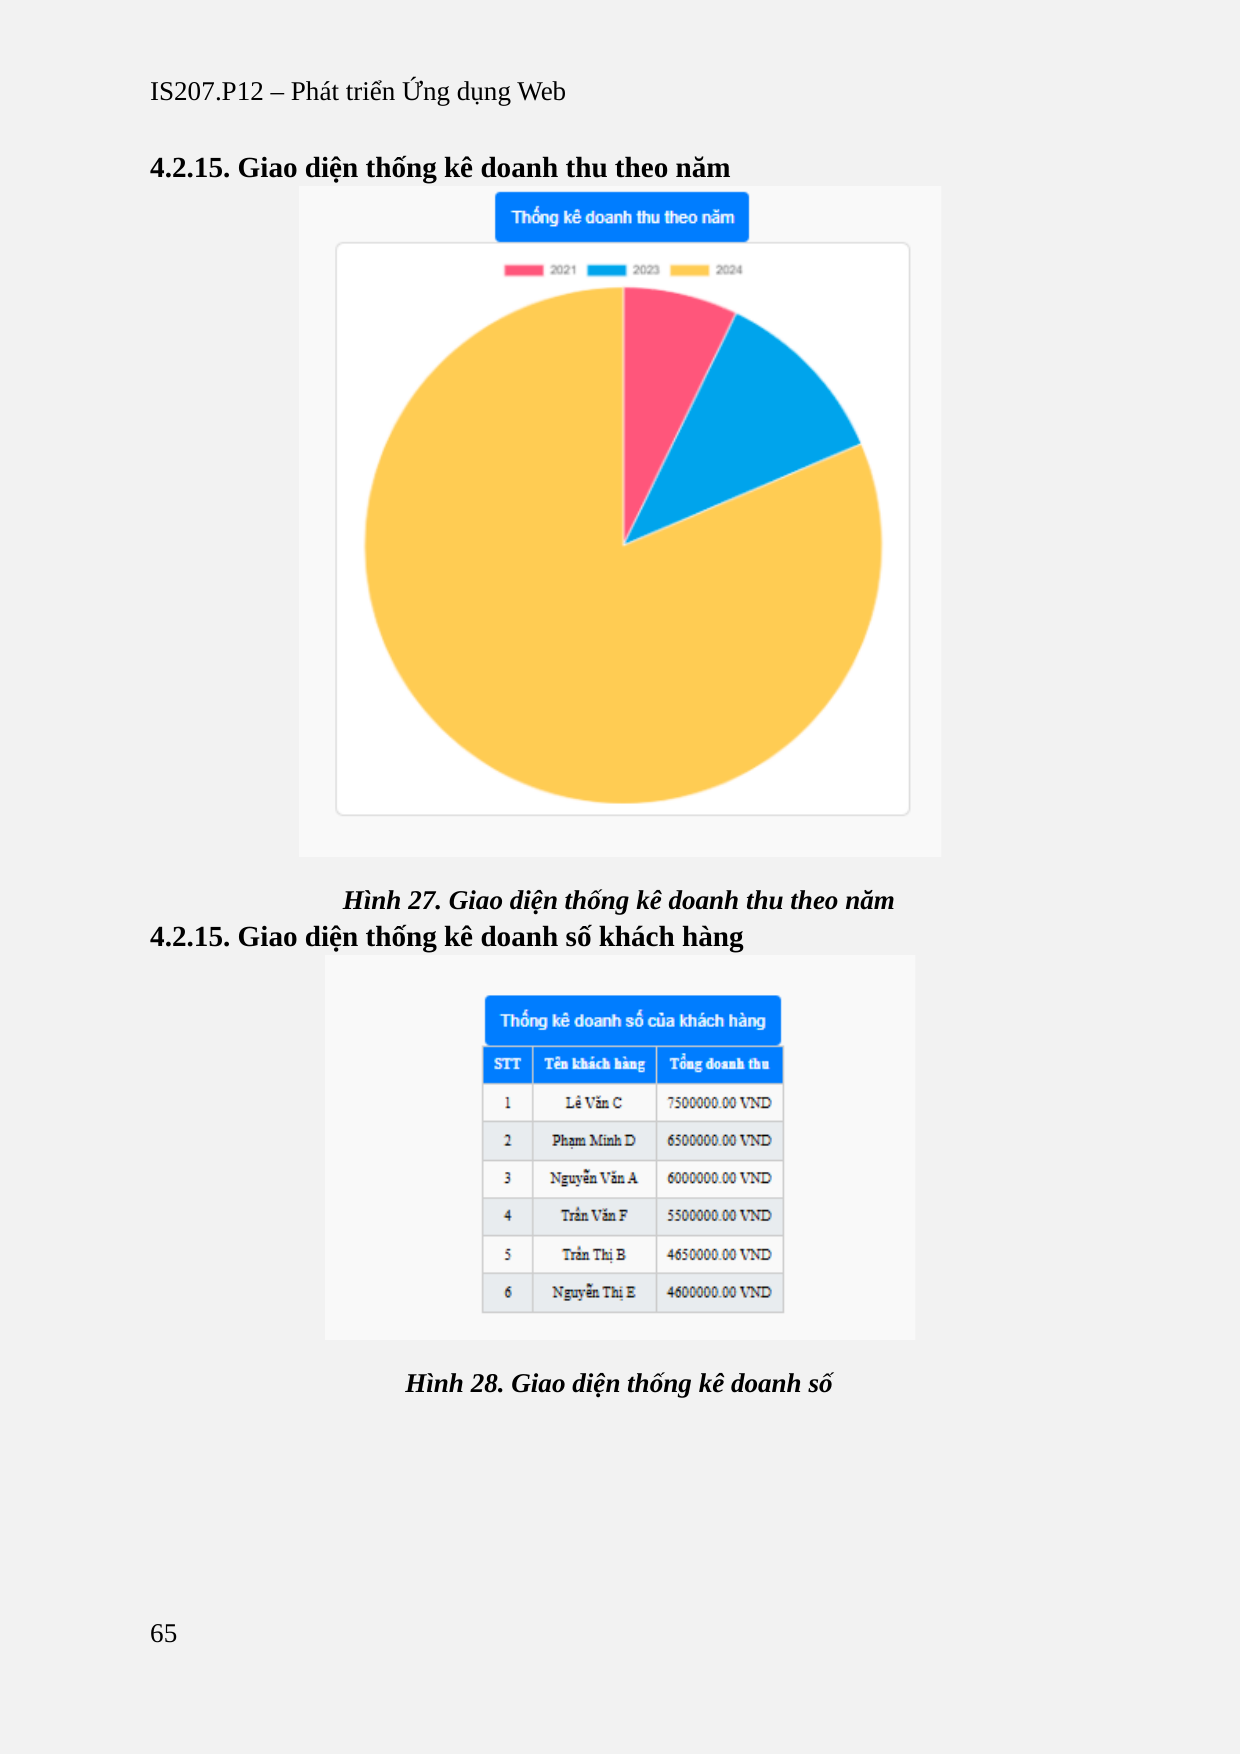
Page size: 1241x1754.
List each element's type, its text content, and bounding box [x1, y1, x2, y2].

picture [298, 186, 942, 857]
subtitle 4.2.15. Giao diện thống kê doanh số khách hàng [150, 919, 1090, 953]
subtitle 4.2.15. Giao diện thống kê doanh thu theo năm [150, 150, 1090, 183]
text Hình 28. Giao diện thống kê doanh số [150, 1367, 1090, 1398]
text Hình 27. Giao diện thống kê doanh thu theo năm [150, 884, 1090, 915]
picture [324, 955, 916, 1340]
